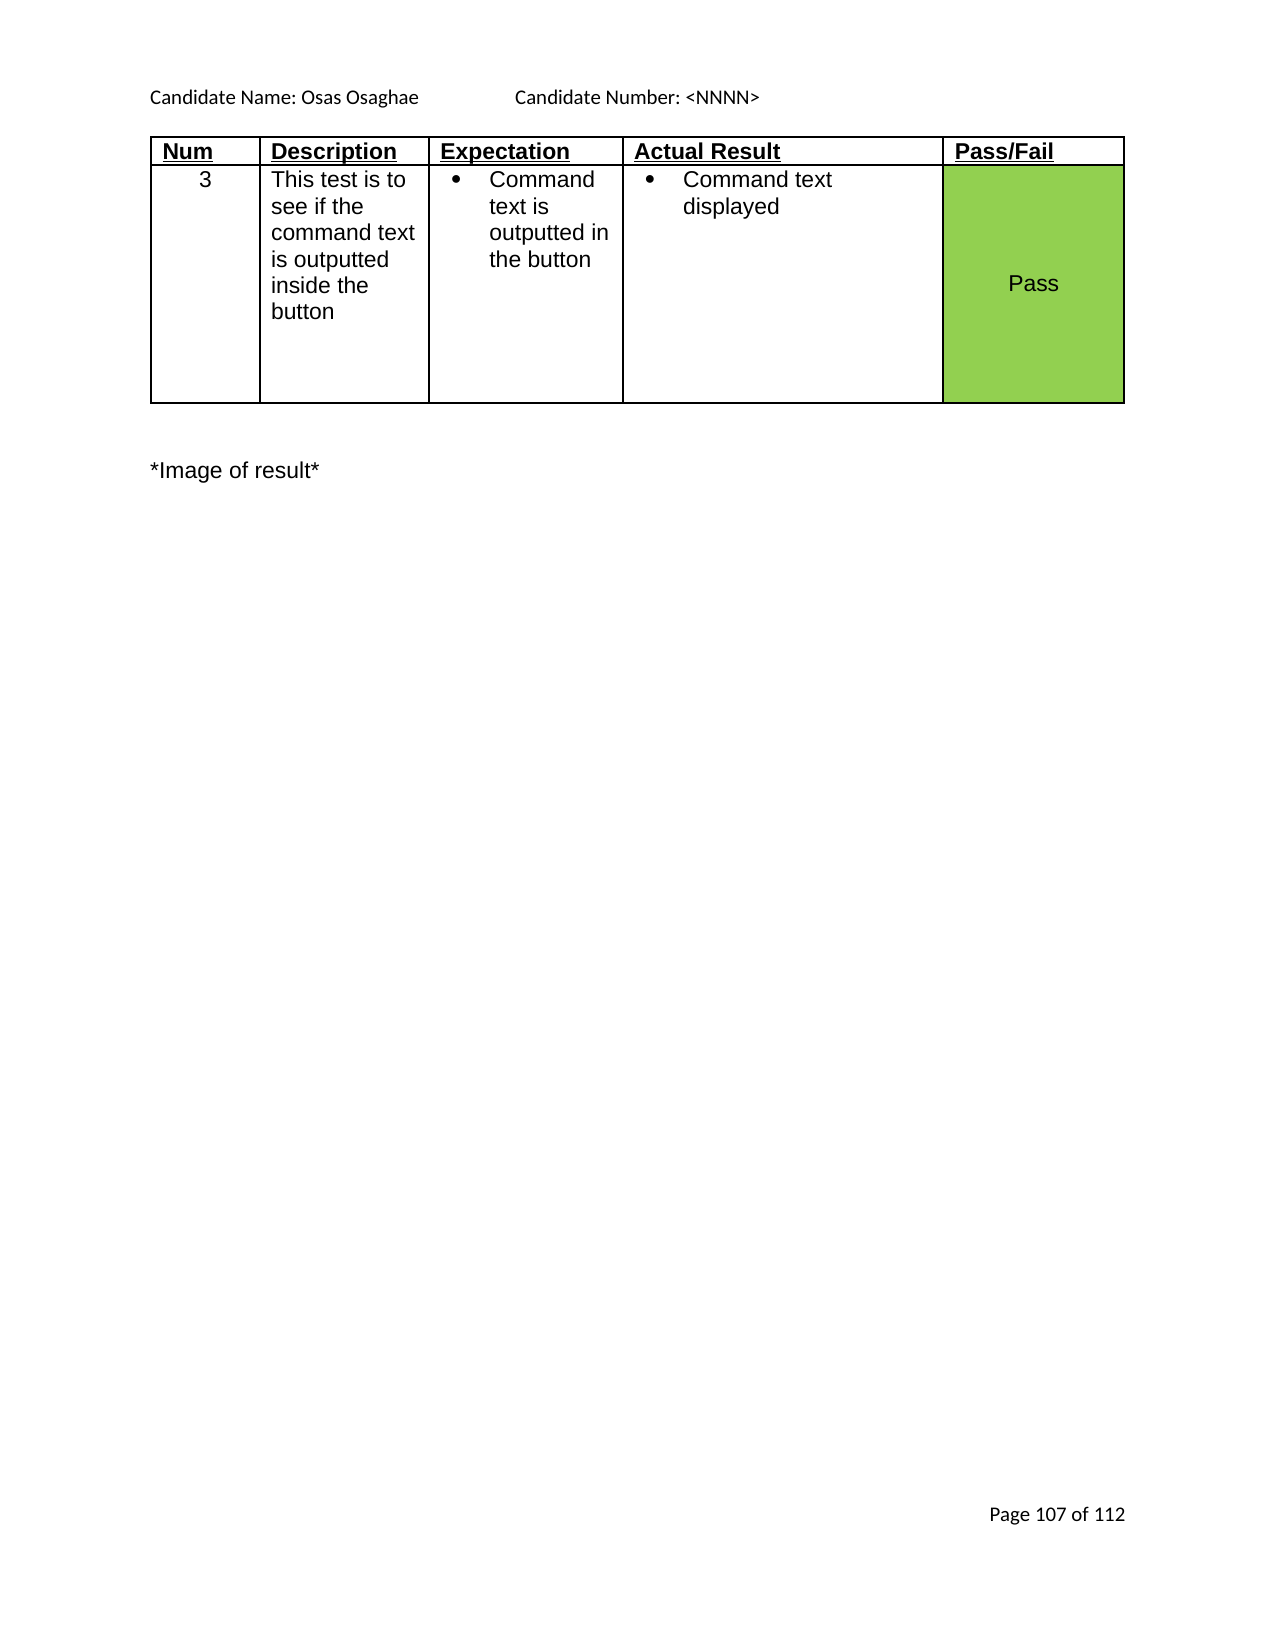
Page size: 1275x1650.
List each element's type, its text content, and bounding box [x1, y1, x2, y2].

table_header Expectation [430, 138, 622, 164]
table_header Description [261, 138, 428, 164]
table_cell Command text displayed [624, 166, 942, 402]
table_cell This test is to see if the command text is outputted inside the button [261, 166, 428, 402]
table_header Pass/Fail [944, 138, 1123, 164]
table_cell Pass [944, 166, 1123, 402]
table_cell Command text is outputted in the button [430, 166, 622, 402]
table_cell 3 [152, 166, 259, 402]
table_header Num [152, 138, 259, 164]
table_header Actual Result [624, 138, 942, 164]
text *Image of result* [150, 457, 1125, 483]
